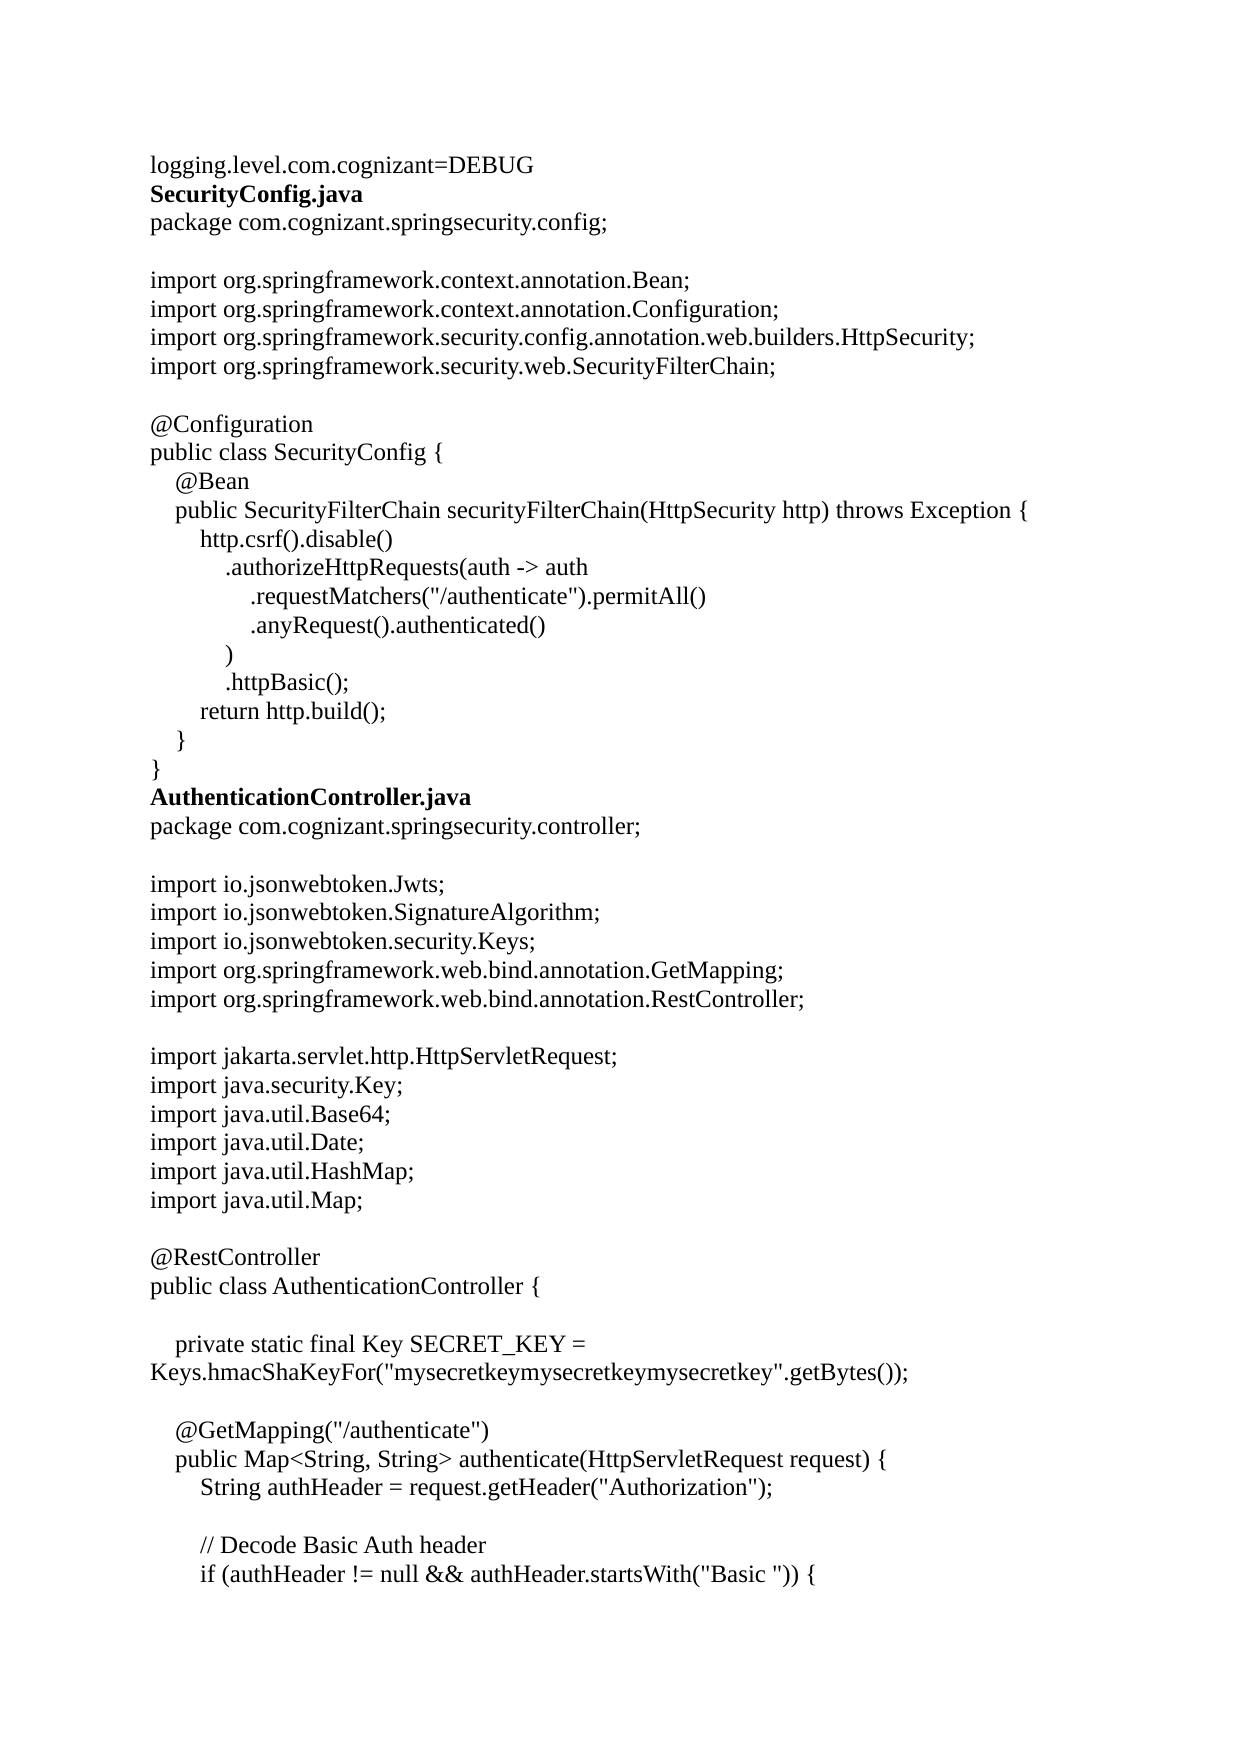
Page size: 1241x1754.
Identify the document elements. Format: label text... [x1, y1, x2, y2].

text .requestMatchers("/authenticate").permitAll() [150, 581, 1090, 610]
text import org.springframework.security.config.annotation.web.builders.HttpSecurity; [150, 322, 1090, 351]
text // Decode Basic Auth header [150, 1530, 1090, 1559]
text import org.springframework.context.annotation.Bean; [150, 265, 1090, 294]
text import java.util.HashMap; [150, 1156, 1090, 1185]
text public class AuthenticationController { [150, 1271, 1090, 1300]
text } [150, 725, 1090, 754]
text import org.springframework.web.bind.annotation.GetMapping; [150, 955, 1090, 984]
text import io.jsonwebtoken.security.Keys; [150, 926, 1090, 955]
text private static final Key SECRET_KEY = Keys.hmacShaKeyFor("mysecretkeymysecretkeymysecretkey".getBytes()); [150, 1329, 1090, 1386]
text } [150, 754, 1090, 782]
text import org.springframework.web.bind.annotation.RestController; [150, 984, 1090, 1012]
text @GetMapping("/authenticate") [150, 1415, 1090, 1444]
text .anyRequest().authenticated() [150, 610, 1090, 639]
text public class SecurityConfig { [150, 437, 1090, 466]
text ) [150, 639, 1090, 667]
text import java.util.Date; [150, 1127, 1090, 1156]
text import org.springframework.security.web.SecurityFilterChain; [150, 351, 1090, 380]
text import io.jsonwebtoken.Jwts; [150, 869, 1090, 897]
text package com.cognizant.springsecurity.controller; [150, 811, 1090, 840]
text import org.springframework.context.annotation.Configuration; [150, 294, 1090, 322]
text SecurityConfig.java [150, 179, 1090, 207]
text import io.jsonwebtoken.SignatureAlgorithm; [150, 897, 1090, 926]
text @Configuration [150, 409, 1090, 437]
text public SecurityFilterChain securityFilterChain(HttpSecurity http) throws Exception { [150, 495, 1090, 524]
text import java.util.Map; [150, 1185, 1090, 1214]
text .authorizeHttpRequests(auth -> auth [150, 552, 1090, 581]
text import java.security.Key; [150, 1070, 1090, 1099]
text @RestController [150, 1242, 1090, 1271]
text import java.util.Base64; [150, 1099, 1090, 1127]
text logging.level.com.cognizant=DEBUG [150, 150, 1090, 179]
text .httpBasic(); [150, 667, 1090, 696]
text http.csrf().disable() [150, 524, 1090, 552]
text package com.cognizant.springsecurity.config; [150, 207, 1090, 236]
text if (authHeader != null && authHeader.startsWith("Basic ")) { [150, 1559, 1090, 1587]
text @Bean [150, 466, 1090, 495]
text String authHeader = request.getHeader("Authorization"); [150, 1472, 1090, 1501]
text import jakarta.servlet.http.HttpServletRequest; [150, 1041, 1090, 1070]
text return http.build(); [150, 696, 1090, 725]
text AuthenticationController.java [150, 782, 1090, 811]
text public Map<String, String> authenticate(HttpServletRequest request) { [150, 1444, 1090, 1472]
